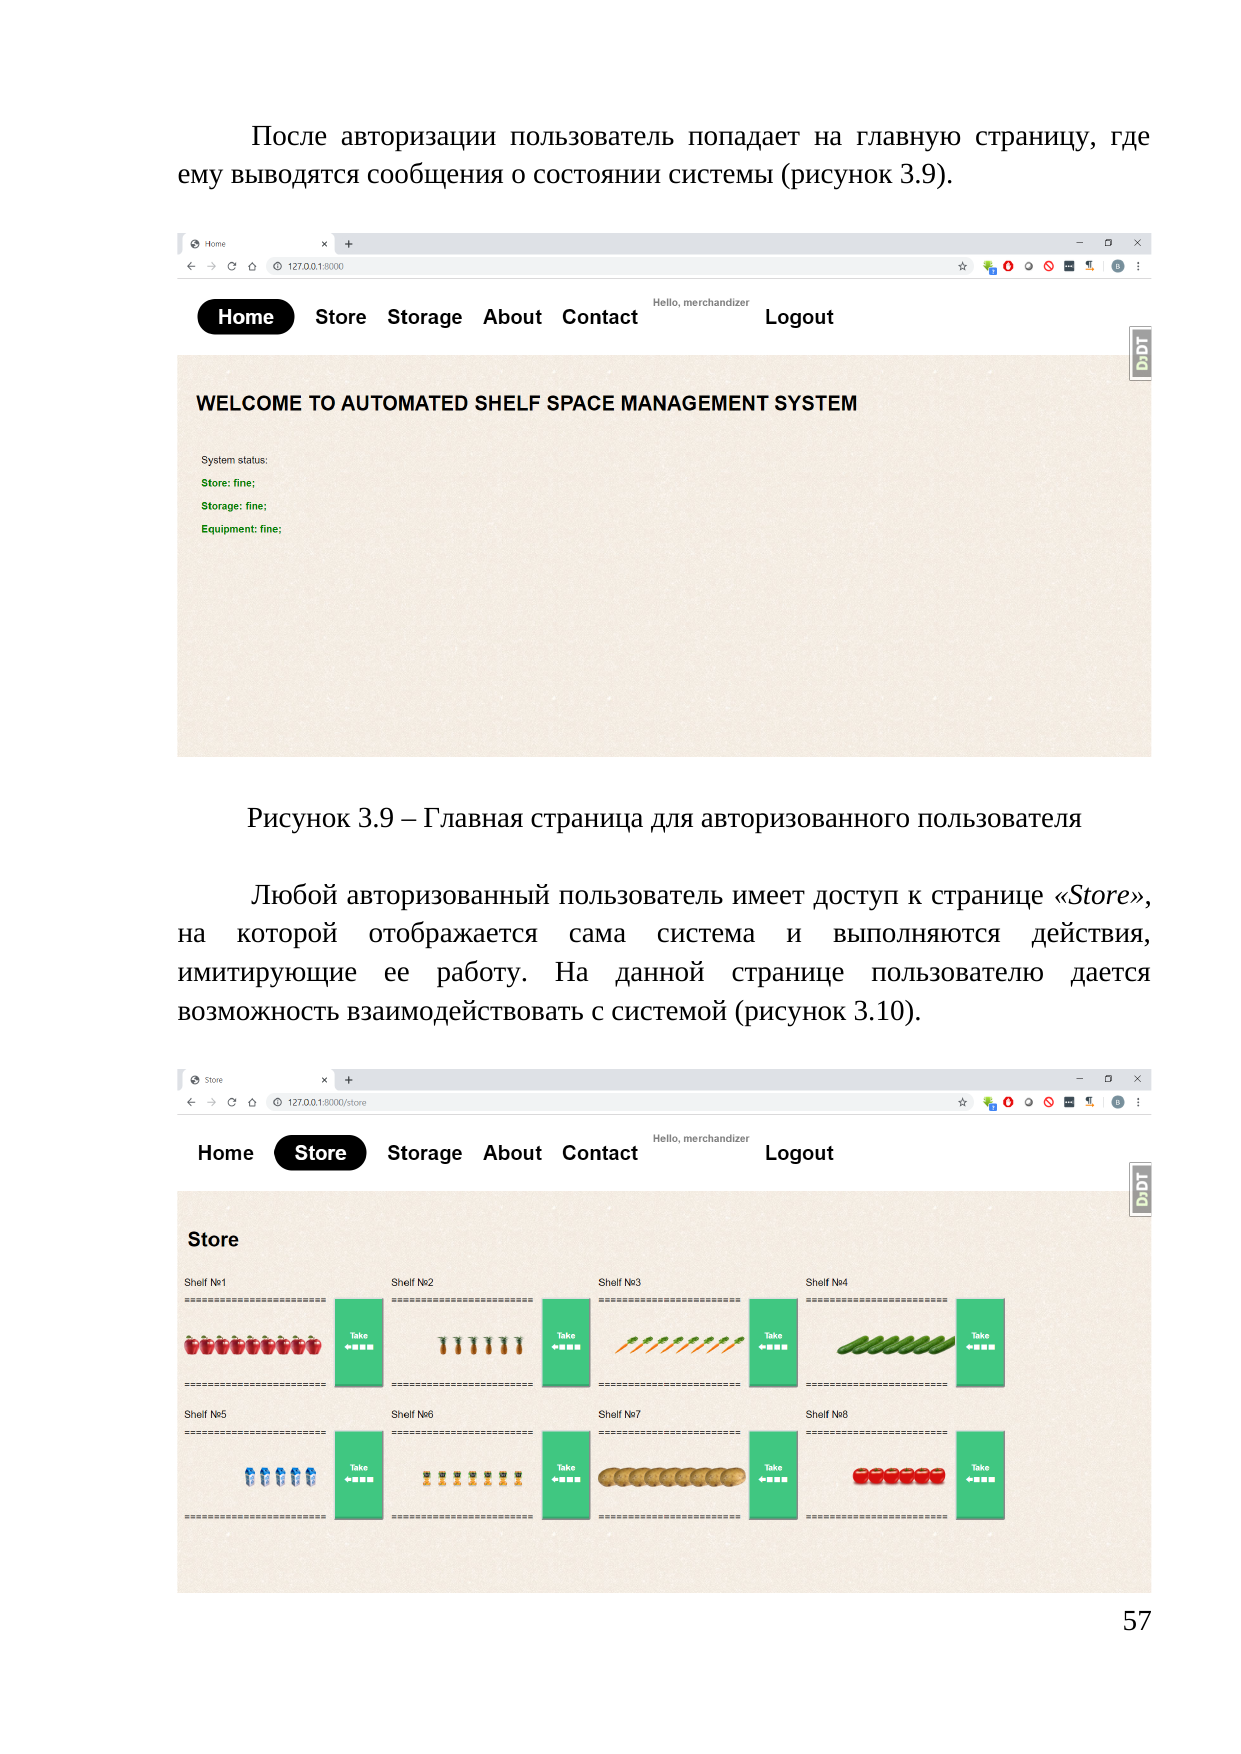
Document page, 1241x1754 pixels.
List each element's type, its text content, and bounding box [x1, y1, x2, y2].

picture [177, 1069, 1152, 1593]
text Рисунок 3.9 – Главная страница для авторизованного пользователя [177, 800, 1152, 833]
text Любой авторизованный пользователь имеет доступ к странице «Store», на которой отображается сама система и выполняются действия, имитирующие ее работу. На данной странице пользователю дается возможность взаимодействовать с системой (рисунок 3.10). [177, 877, 1152, 1026]
text После авторизации пользователь попадает на главную страницу, где ему выводятся сообщения о состоянии системы (рисунок 3.9). [177, 118, 1152, 190]
picture [177, 233, 1152, 757]
